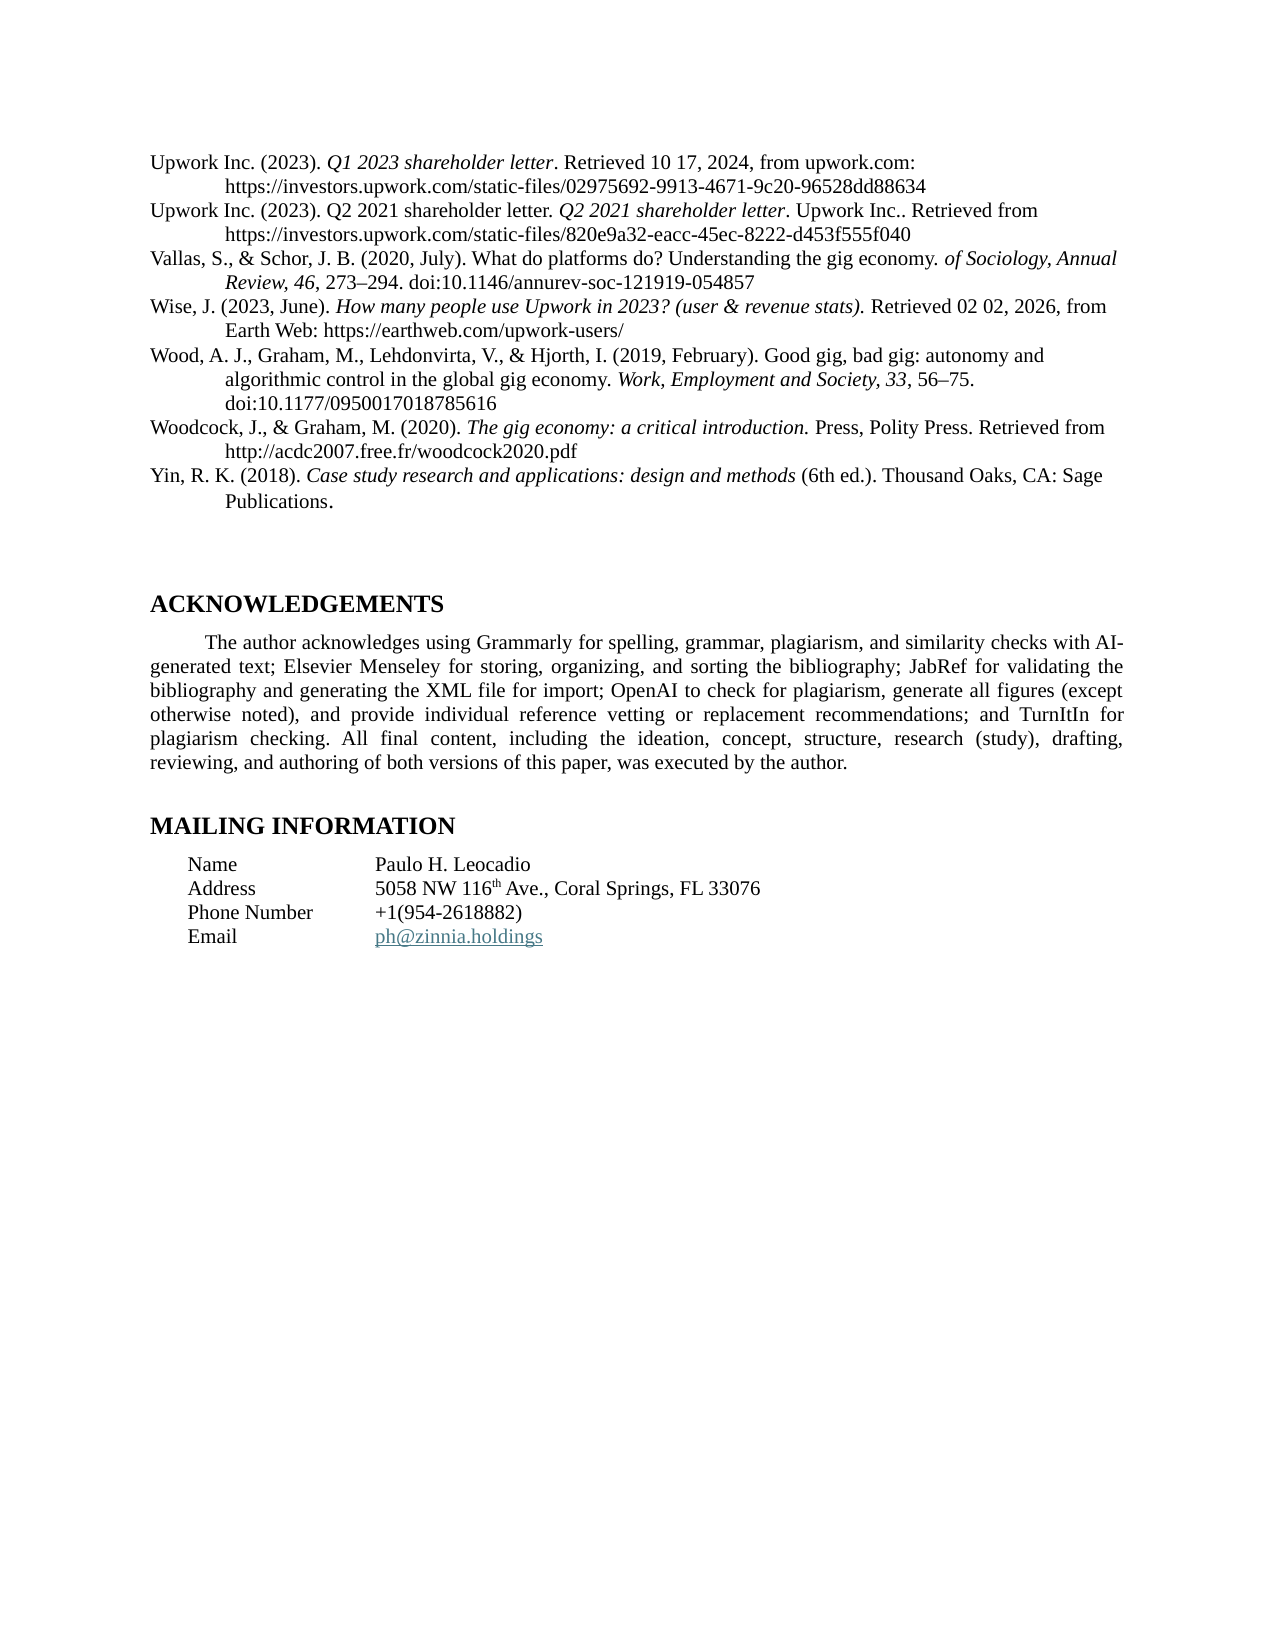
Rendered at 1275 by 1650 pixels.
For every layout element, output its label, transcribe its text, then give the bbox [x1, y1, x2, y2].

text Address 5058 NW 116th Ave., Coral Springs, FL 33076 [150, 876, 1125, 900]
text Name Paulo H. Leocadio [150, 852, 1125, 876]
text MAILING INFORMATION [150, 811, 1125, 839]
text ACKNOWLEDGEMENTS [150, 589, 1125, 617]
text Phone Number +1(954-2618882) [150, 900, 1125, 924]
text Email ph@zinnia.holdings [150, 924, 1125, 948]
text The author acknowledges using Grammarly for spelling, grammar, plagiarism, and similarity checks with AI-generated text; Elsevier Menseley for storing, organizing, and sorting the bibliography; JabRef for validating the bibliography and generating the XML file for import; OpenAI to check for plagiarism, generate all figures (except otherwise noted), and provide individual reference vetting or replacement recommendations; and TurnItIn for plagiarism checking. All final content, including the ideation, concept, structure, research (study), drafting, reviewing, and authoring of both versions of this paper, was executed by the author. [150, 630, 1125, 774]
